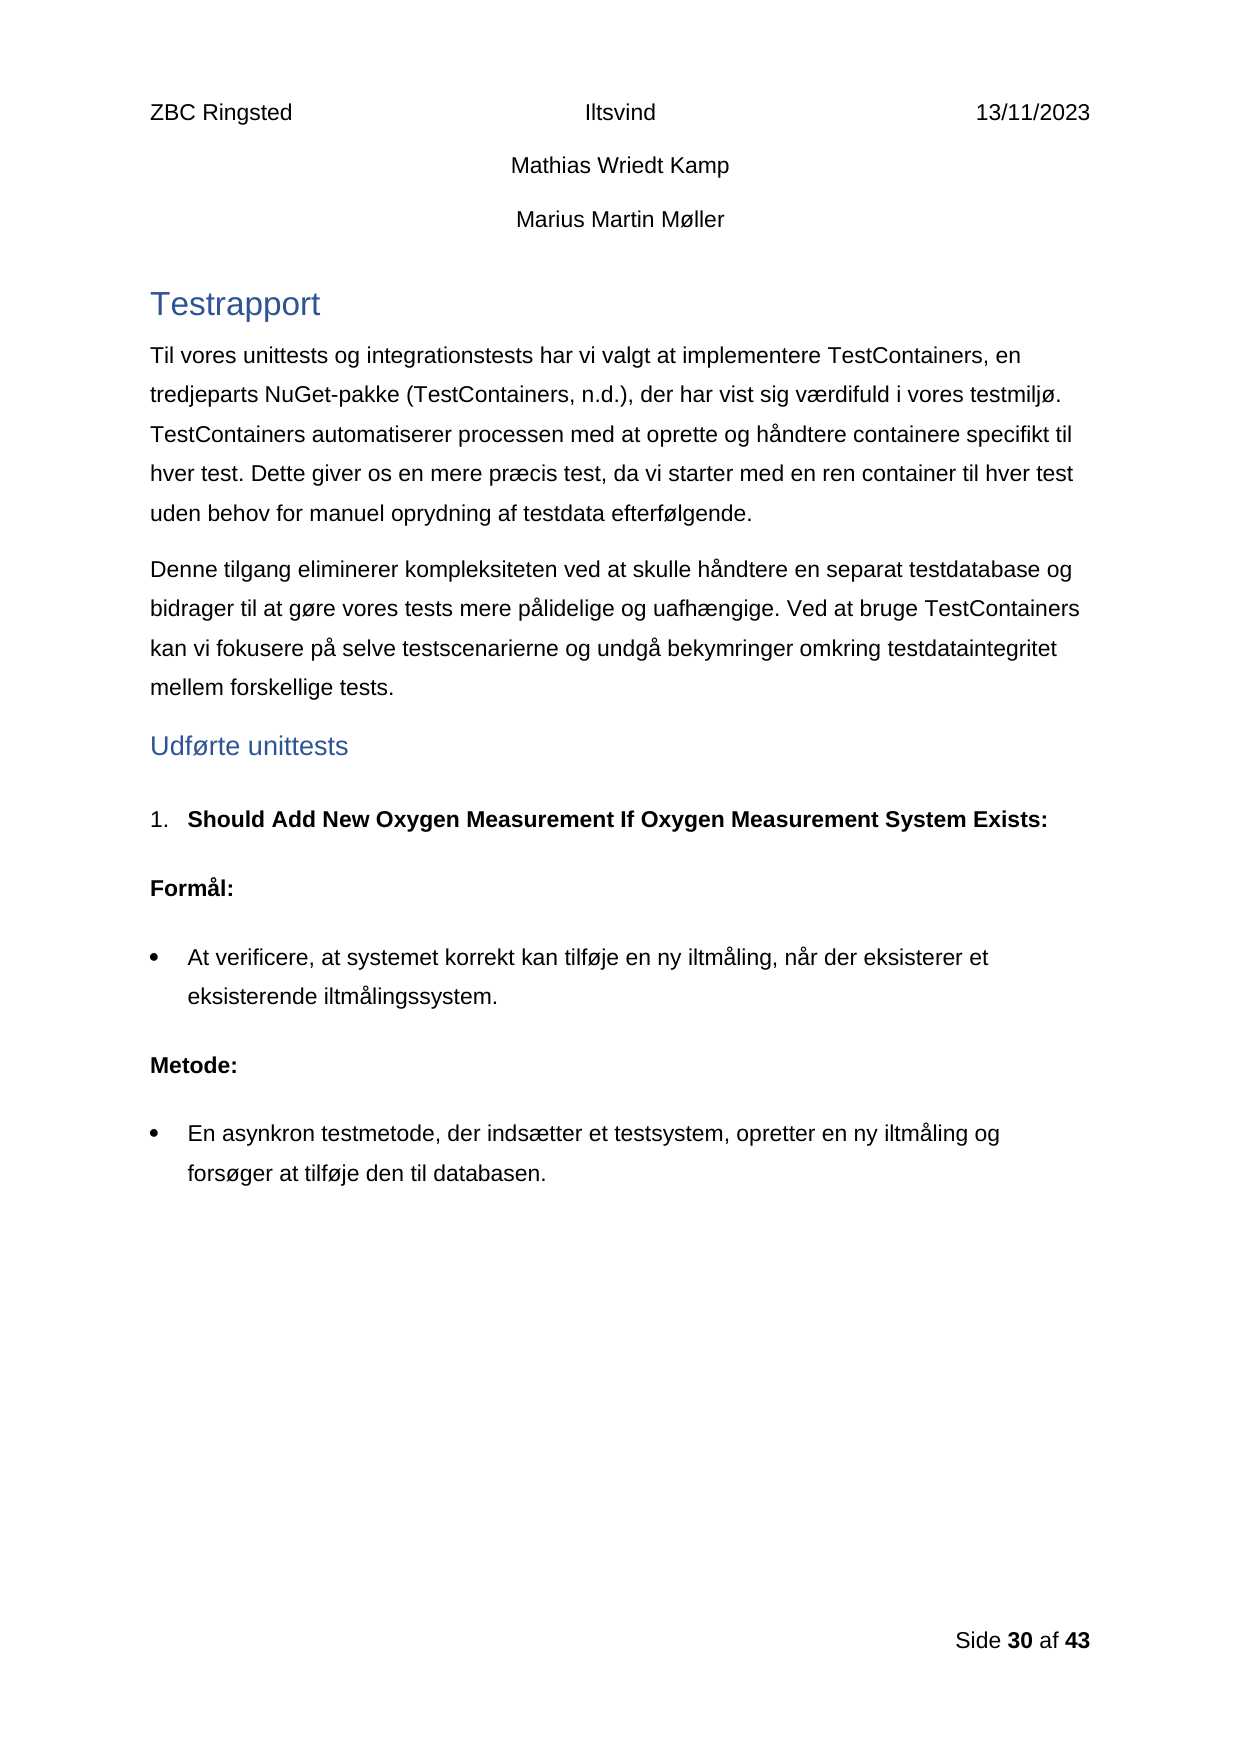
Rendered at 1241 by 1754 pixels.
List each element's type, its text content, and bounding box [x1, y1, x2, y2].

list En asynkron testmetode, der indsætter et testsystem, opretter en ny iltmåling og forsøger at tilføje den til databasen. [150, 1120, 1090, 1186]
text Metode: [150, 1052, 1090, 1078]
list At verificere, at systemet korrekt kan tilføje en ny iltmåling, når der eksisterer et eksisterende iltmålingssystem. [150, 944, 1090, 1009]
subtitle Testrapport [150, 284, 1090, 322]
text Denne tilgang eliminerer kompleksiteten ved at skulle håndtere en separat testdatabase og bidrager til at gøre vores tests mere pålidelige og uafhængige. Ved at bruge TestContainers kan vi fokusere på selve testscenarierne og undgå bekymringer omkring testdataintegritet mellem forskellige tests. [150, 556, 1090, 701]
subtitle Udførte unittests [150, 730, 1090, 762]
list Should Add New Oxygen Measurement If Oxygen Measurement System Exists: [150, 806, 1090, 833]
text Til vores unittests og integrationstests har vi valgt at implementere TestContainers, en tredjeparts NuGet-pakke (TestContainers, n.d.), der har vist sig værdifuld i vores testmiljø. TestContainers automatiserer processen med at oprette og håndtere containere specifikt til hver test. Dette giver os en mere præcis test, da vi starter med en ren container til hver test uden behov for manuel oprydning af testdata efterfølgende. [150, 342, 1090, 526]
text Formål: [150, 875, 1090, 901]
